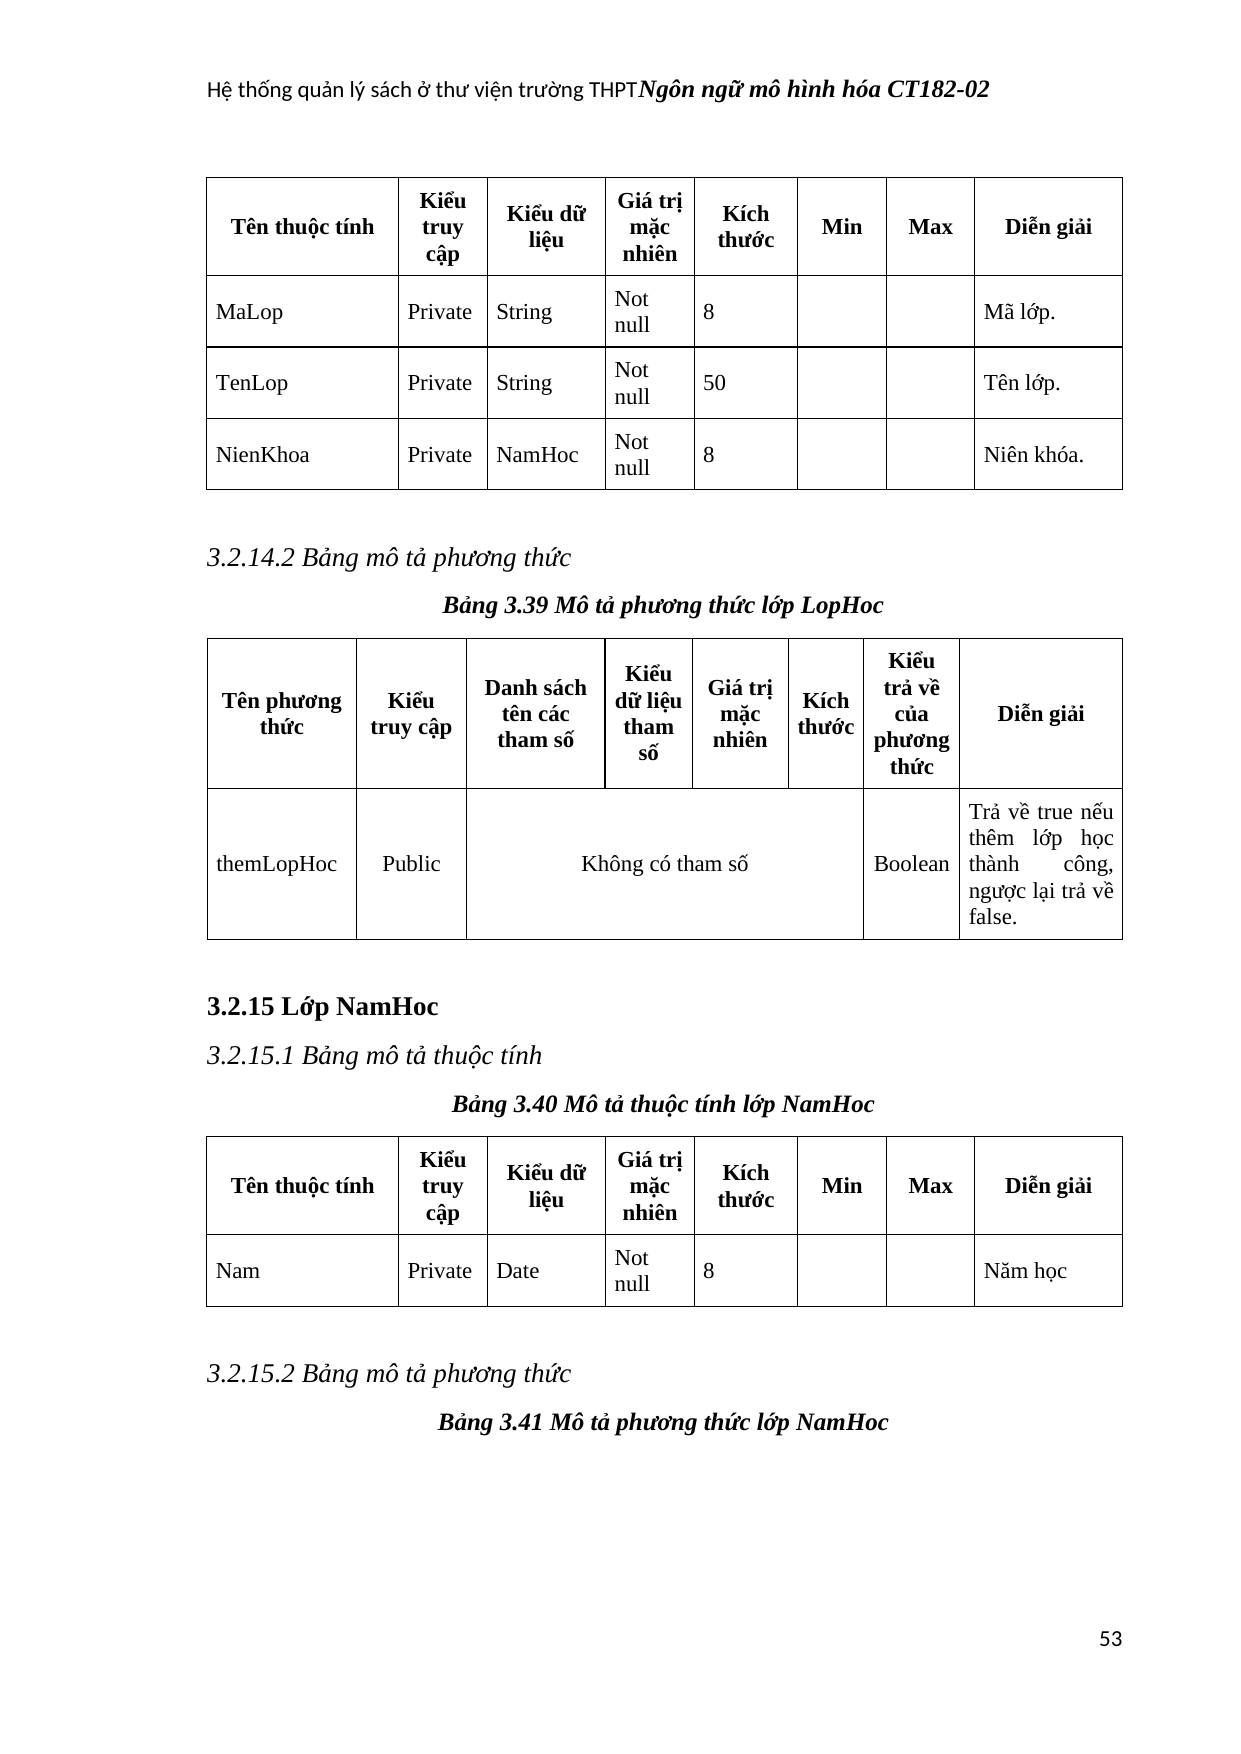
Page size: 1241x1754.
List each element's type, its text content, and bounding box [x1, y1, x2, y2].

table_header Tên thuộc tính [207, 178, 398, 275]
table_header Kiểu truy cập [399, 178, 487, 275]
table_cell String [488, 348, 605, 418]
table_cell [887, 419, 974, 489]
table_header Kiểu dữ liệu [488, 1137, 605, 1234]
table_header Kiểu dữ liệu tham số [606, 639, 692, 788]
table_header Giá trị mặc nhiên [606, 178, 694, 275]
table_cell Trả về true nếu thêm lớp học thành công, ngược lại trả về false. [960, 789, 1122, 938]
table_header Min [798, 1137, 886, 1234]
table_cell Tên lớp. [975, 348, 1122, 418]
table_cell Not null [606, 348, 694, 418]
table_cell [887, 1235, 974, 1306]
subtitle Bảng mô tả phương thức [207, 1357, 1122, 1388]
table_cell 8 [695, 276, 797, 346]
table_cell Boolean [864, 789, 959, 938]
table_cell Not null [606, 419, 694, 489]
table_header Min [798, 178, 886, 275]
table_cell 8 [695, 1235, 797, 1306]
table_cell [798, 348, 886, 418]
table_cell NamHoc [488, 419, 605, 489]
table_cell [798, 276, 886, 346]
table_header Tên phương thức [208, 639, 356, 788]
table_cell [798, 1235, 886, 1306]
table_header Giá trị mặc nhiên [693, 639, 788, 788]
table_cell 8 [695, 419, 797, 489]
table_cell [887, 348, 974, 418]
table_cell Niên khóa. [975, 419, 1122, 489]
table_cell TenLop [207, 348, 398, 418]
subtitle Bảng mô tả thuộc tính [207, 1039, 1122, 1071]
table_cell MaLop [207, 276, 398, 346]
table_cell Private [399, 348, 487, 418]
table_header Kích thước [789, 639, 863, 788]
text Bảng . Mô tả phương thức lớp NamHoc [207, 1407, 1122, 1435]
table_cell Public [357, 789, 466, 938]
table_header Tên thuộc tính [207, 1137, 398, 1234]
text Bảng . Mô tả thuộc tính lớp NamHoc [207, 1089, 1122, 1118]
table_cell Not null [606, 276, 694, 346]
table_header Diễn giải [960, 639, 1122, 788]
text Bảng . Mô tả phương thức lớp LopHoc [207, 590, 1122, 619]
table_cell themLopHoc [208, 789, 356, 938]
table_header Kích thước [695, 1137, 797, 1234]
table_cell Private [399, 1235, 487, 1306]
table_header Kích thước [695, 178, 797, 275]
table_cell Mã lớp. [975, 276, 1122, 346]
table_header Kiểu truy cập [399, 1137, 487, 1234]
table_cell Năm học [975, 1235, 1122, 1306]
subtitle Bảng mô tả phương thức [207, 541, 1122, 572]
table_header Danh sách tên các tham số [467, 639, 604, 788]
table_header Diễn giải [975, 178, 1122, 275]
table_header Kiểu trả về của phương thức [864, 639, 959, 788]
table_cell Không có tham số [467, 789, 863, 938]
table_header Max [887, 178, 974, 275]
table_header Giá trị mặc nhiên [606, 1137, 694, 1234]
table_cell Private [399, 276, 487, 346]
table_cell NienKhoa [207, 419, 398, 489]
table_cell [798, 419, 886, 489]
table_cell Not null [606, 1235, 694, 1306]
table_header Kiểu truy cập [357, 639, 466, 788]
table_header Max [887, 1137, 974, 1234]
table_cell [887, 276, 974, 346]
table_header Diễn giải [975, 1137, 1122, 1234]
table_cell String [488, 276, 605, 346]
table_cell 50 [695, 348, 797, 418]
table_cell Date [488, 1235, 605, 1306]
table_cell Private [399, 419, 487, 489]
table_cell Nam [207, 1235, 398, 1306]
subtitle Lớp NamHoc [207, 990, 1122, 1021]
table_header Kiểu dữ liệu [488, 178, 605, 275]
